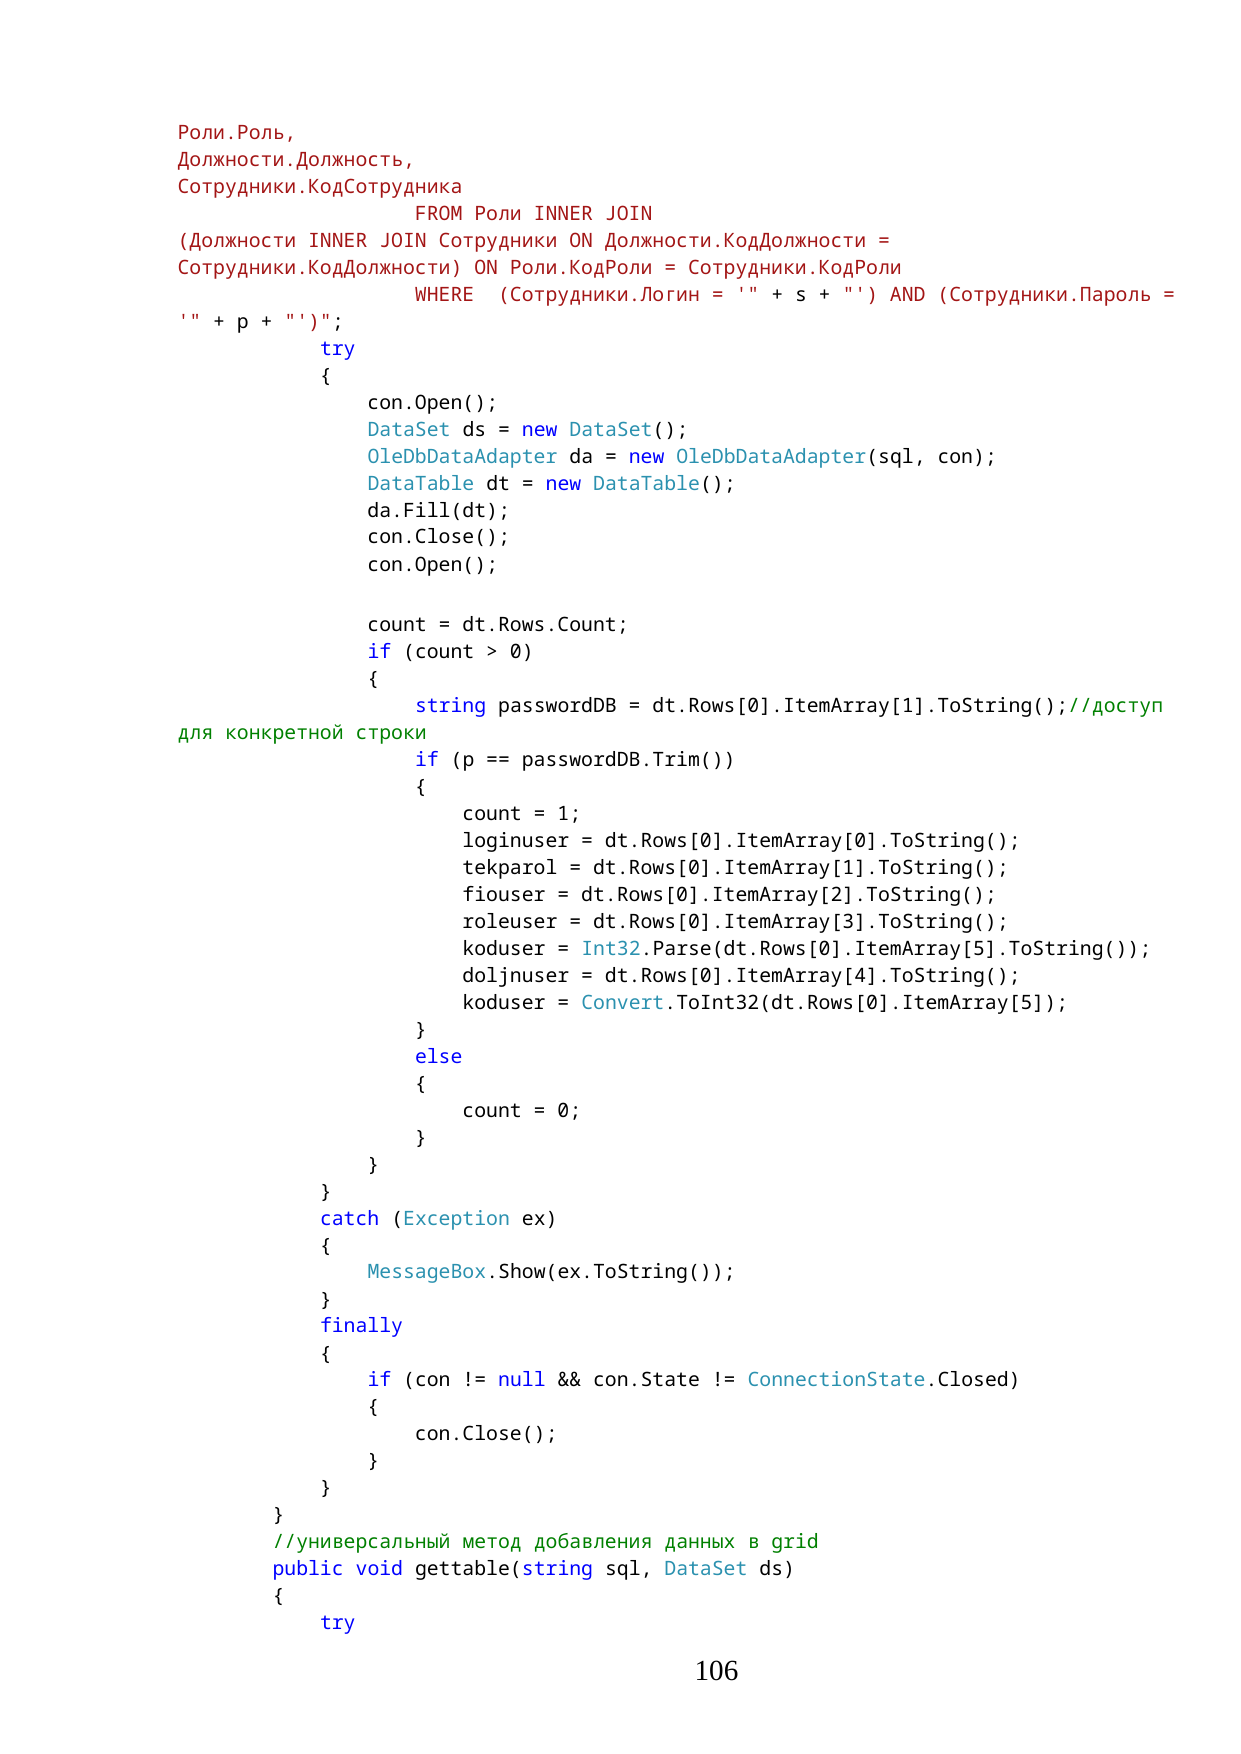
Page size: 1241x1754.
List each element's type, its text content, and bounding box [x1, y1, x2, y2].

text roleuser = dt.Rows[0].ItemArray[3].ToString(); [177, 907, 1181, 934]
text public void gettable(string sql, DataSet ds) [177, 1554, 1181, 1582]
text count = 0; [177, 1096, 1181, 1123]
text Роли.Роль, [177, 118, 1181, 145]
text if (count > 0) [177, 637, 1181, 664]
text WHERE (Сотрудники.Логин = '" + s + "') AND (Сотрудники.Пароль = '" + p + "')"; [177, 280, 1181, 334]
text Должности.Должность, [177, 145, 1181, 172]
text koduser = Int32.Parse(dt.Rows[0].ItemArray[5].ToString()); [177, 934, 1181, 961]
text } [177, 1285, 1181, 1312]
text da.Fill(dt); [177, 496, 1181, 523]
text count = 1; [177, 799, 1181, 826]
text { [177, 772, 1181, 799]
text DataTable dt = new DataTable(); [177, 469, 1181, 496]
text DataSet ds = new DataSet(); [177, 415, 1181, 442]
text con.Open(); [177, 550, 1181, 577]
text MessageBox.Show(ex.ToString()); [177, 1258, 1181, 1285]
text if (p == passwordDB.Trim()) [177, 745, 1181, 772]
text } [177, 1015, 1181, 1042]
text } [177, 1474, 1181, 1501]
text { [177, 1231, 1181, 1258]
text con.Open(); [177, 388, 1181, 415]
text else [177, 1042, 1181, 1069]
text tekparol = dt.Rows[0].ItemArray[1].ToString(); [177, 853, 1181, 880]
text try [177, 334, 1181, 361]
text con.Close(); [177, 1420, 1181, 1447]
text try [177, 1608, 1181, 1636]
text fiouser = dt.Rows[0].ItemArray[2].ToString(); [177, 880, 1181, 907]
text koduser = Convert.ToInt32(dt.Rows[0].ItemArray[5]); [177, 988, 1181, 1015]
text loginuser = dt.Rows[0].ItemArray[0].ToString(); [177, 826, 1181, 853]
text { [177, 1582, 1181, 1608]
text } [177, 1447, 1181, 1474]
text OleDbDataAdapter da = new OleDbDataAdapter(sql, con); [177, 442, 1181, 469]
text } [177, 1123, 1181, 1150]
text con.Close(); [177, 523, 1181, 550]
text //универсальный метод добавления данных в grid [177, 1528, 1181, 1554]
text Сотрудники.КодСотрудника [177, 172, 1181, 199]
text { [177, 361, 1181, 388]
text doljnuser = dt.Rows[0].ItemArray[4].ToString(); [177, 961, 1181, 988]
text if (con != null && con.State != ConnectionState.Closed) [177, 1366, 1181, 1393]
text (Должности INNER JOIN Сотрудники ON Должности.КодДолжности = Сотрудники.КодДолжности) ON Роли.КодРоли = Сотрудники.КодРоли [177, 226, 1181, 280]
text string passwordDB = dt.Rows[0].ItemArray[1].ToString();//доступ для конкретной строки [177, 691, 1181, 745]
text { [177, 664, 1181, 691]
text } [177, 1150, 1181, 1177]
text { [177, 1393, 1181, 1420]
text { [177, 1069, 1181, 1096]
text } [177, 1501, 1181, 1528]
text FROM Роли INNER JOIN [177, 199, 1181, 226]
text } [177, 1177, 1181, 1204]
text count = dt.Rows.Count; [177, 610, 1181, 637]
text { [177, 1339, 1181, 1366]
text catch (Exception ex) [177, 1204, 1181, 1231]
text finally [177, 1312, 1181, 1339]
